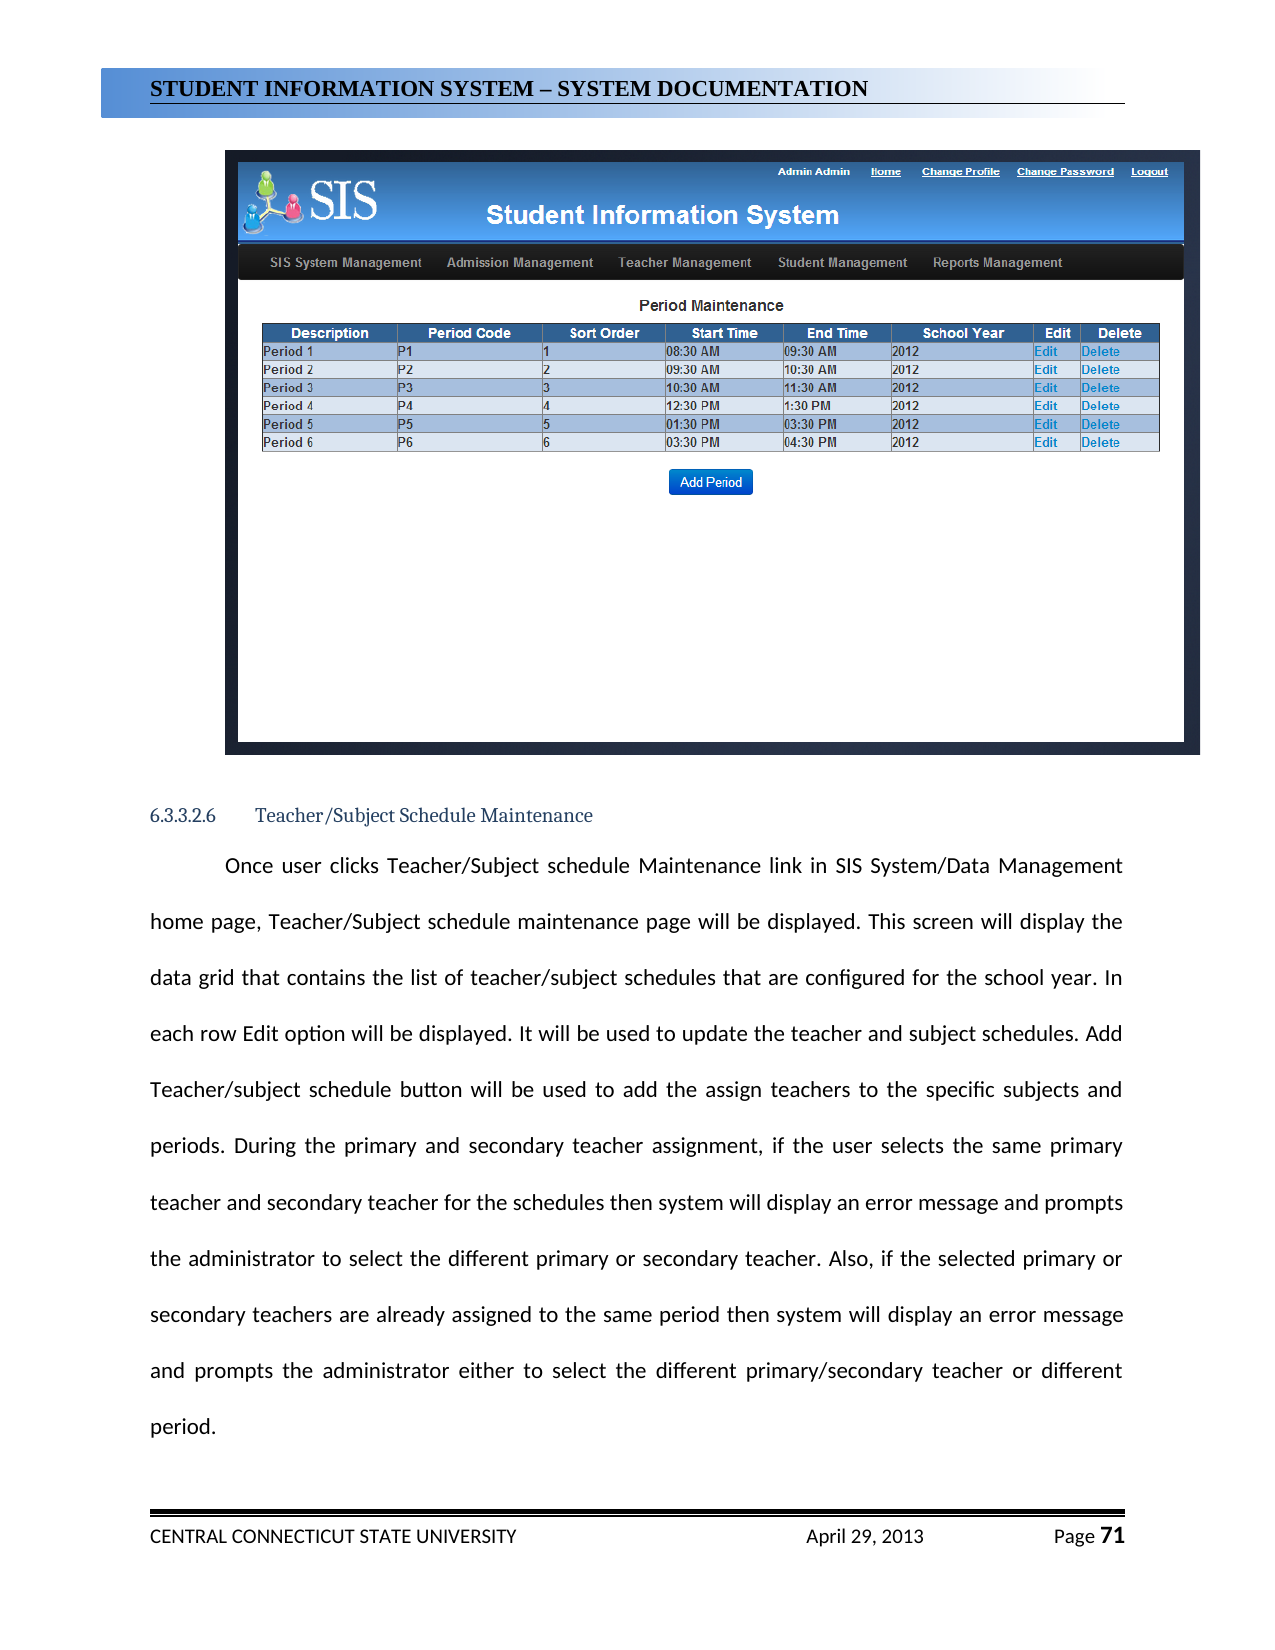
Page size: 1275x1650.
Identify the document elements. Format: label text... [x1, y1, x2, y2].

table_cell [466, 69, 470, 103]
subtitle Teacher/Subject Schedule Maintenance [150, 803, 1125, 827]
text Once user clicks Teacher/Subject schedule Maintenance link in SIS System/Data Management home page, Teacher/Subject schedule maintenance page will be displayed. This screen will display the data grid that contains the list of teacher/subject schedules that are configured for the school year. In each row Edit option will be displayed. It will be used to update the teacher and subject schedules. Add Teacher/subject schedule button will be used to add the assign teachers to the specific subjects and periods. During the primary and secondary teacher assignment, if the user selects the same primary teacher and secondary teacher for the schedules then system will display an error message and prompts the administrator to select the different primary or secondary teacher. Also, if the selected primary or secondary teachers are already assigned to the same period then system will display an error message and prompts the administrator either to select the different primary/secondary teacher or different period. [150, 851, 1125, 1440]
picture [225, 150, 1200, 755]
